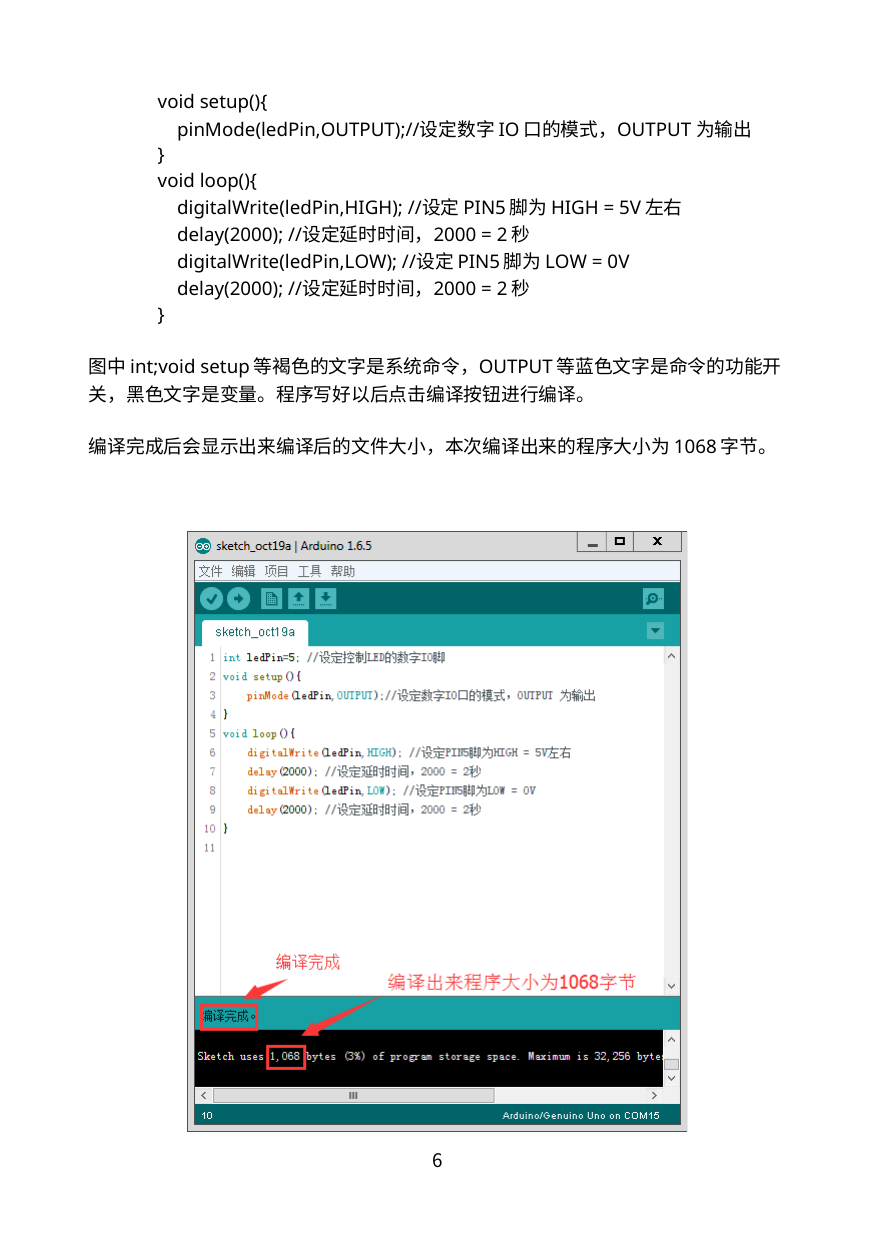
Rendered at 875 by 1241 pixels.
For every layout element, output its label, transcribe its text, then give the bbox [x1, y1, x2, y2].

picture [187, 531, 688, 1132]
text void loop(){ [157, 167, 785, 192]
text digitalWrite(ledPin,HIGH); //设定PIN5脚为HIGH = 5V左右 [157, 192, 785, 219]
text delay(2000); //设定延时时间，2000 = 2秒 [157, 219, 785, 247]
text } [157, 141, 785, 167]
text void setup(){ [157, 89, 785, 114]
text pinMode(ledPin,OUTPUT);//设定数字IO口的模式，OUTPUT 为输出 [157, 114, 785, 141]
text digitalWrite(ledPin,LOW); //设定PIN5脚为LOW = 0V [157, 247, 785, 274]
text 图中int;void setup等褐色的文字是系统命令，OUTPUT等蓝色文字是命令的功能开关，黑色文字是变量。程序写好以后点击编译按钮进行编译。 编译完成后会显示出来编译后的文件大小，本次编译出来的程序大小为1068字节。 [89, 352, 785, 459]
text delay(2000); //设定延时时间，2000 = 2秒 [157, 274, 785, 301]
text } [157, 301, 785, 327]
